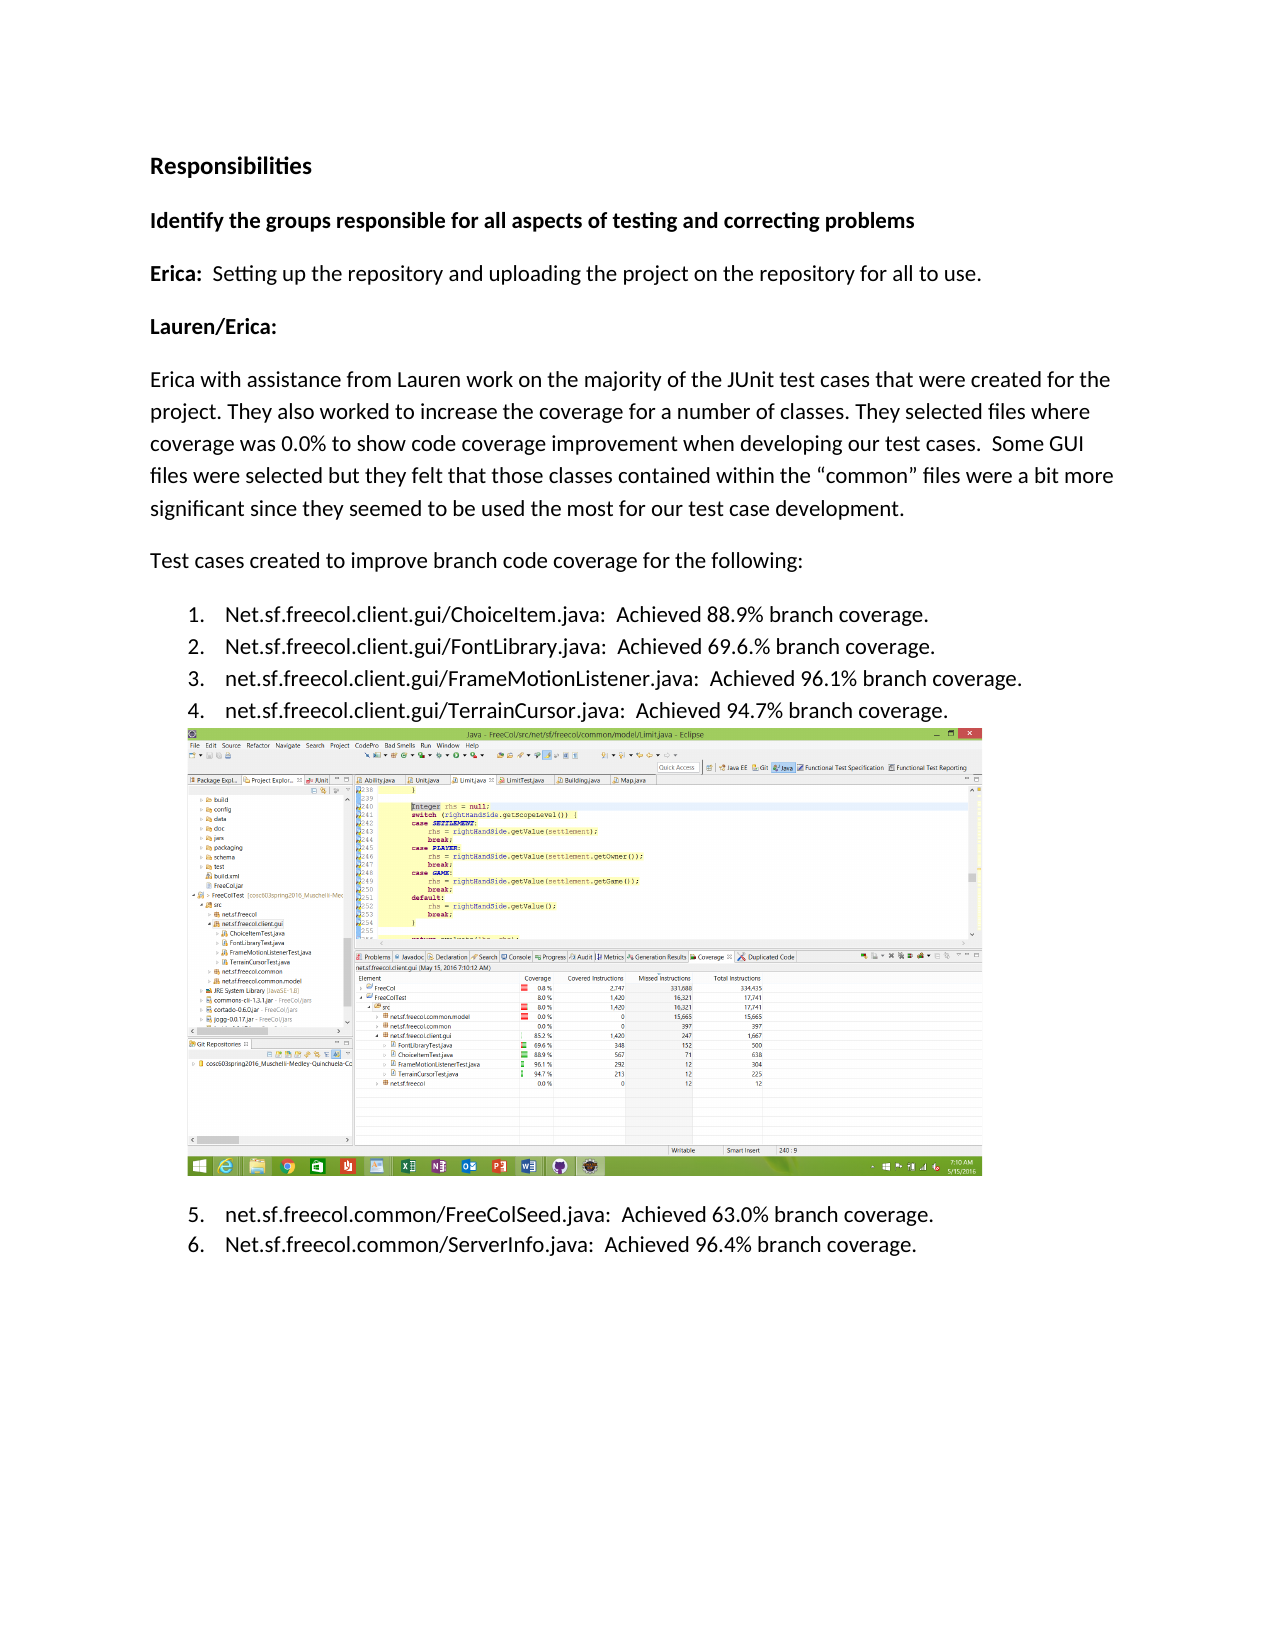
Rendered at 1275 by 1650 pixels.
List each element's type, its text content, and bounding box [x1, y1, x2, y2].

text Responsibilities [150, 150, 1125, 181]
text Identify the groups responsible for all aspects of testing and correcting problems [150, 206, 1125, 234]
text Lauren/Erica: [150, 312, 1125, 340]
list net.sf.freecol.common/FreeColSeed.java: Achieved 63.0% branch coverage. [187, 1200, 1125, 1228]
list Net.sf.freecol.common/ServerInfo.java: Achieved 96.4% branch coverage. [187, 1231, 1125, 1259]
list net.sf.freecol.client.gui/FrameMotionListener.java: Achieved 96.1% branch coverage. [187, 664, 1125, 692]
text Erica with assistance from Lauren work on the majority of the JUnit test cases that were created for the project. They also worked to increase the coverage for a number of classes. They selected files where coverage was 0.0% to show code coverage improvement when developing our test cases. Some GUI files were selected but they felt that those classes contained within the “common” files were a bit more significant since they seemed to be used the most for our test case development. [150, 365, 1125, 522]
text Erica: Setting up the repository and uploading the project on the repository for all to use. [150, 259, 1125, 287]
list Net.sf.freecol.client.gui/FontLibrary.java: Achieved 69.6.% branch coverage. [187, 632, 1125, 660]
list Net.sf.freecol.client.gui/ChoiceItem.java: Achieved 88.9% branch coverage. [187, 600, 1125, 628]
list net.sf.freecol.client.gui/TerrainCursor.java: Achieved 94.7% branch coverage. [187, 696, 1125, 724]
picture [187, 728, 983, 1176]
text Test cases created to improve branch code coverage for the following: [150, 547, 1125, 575]
